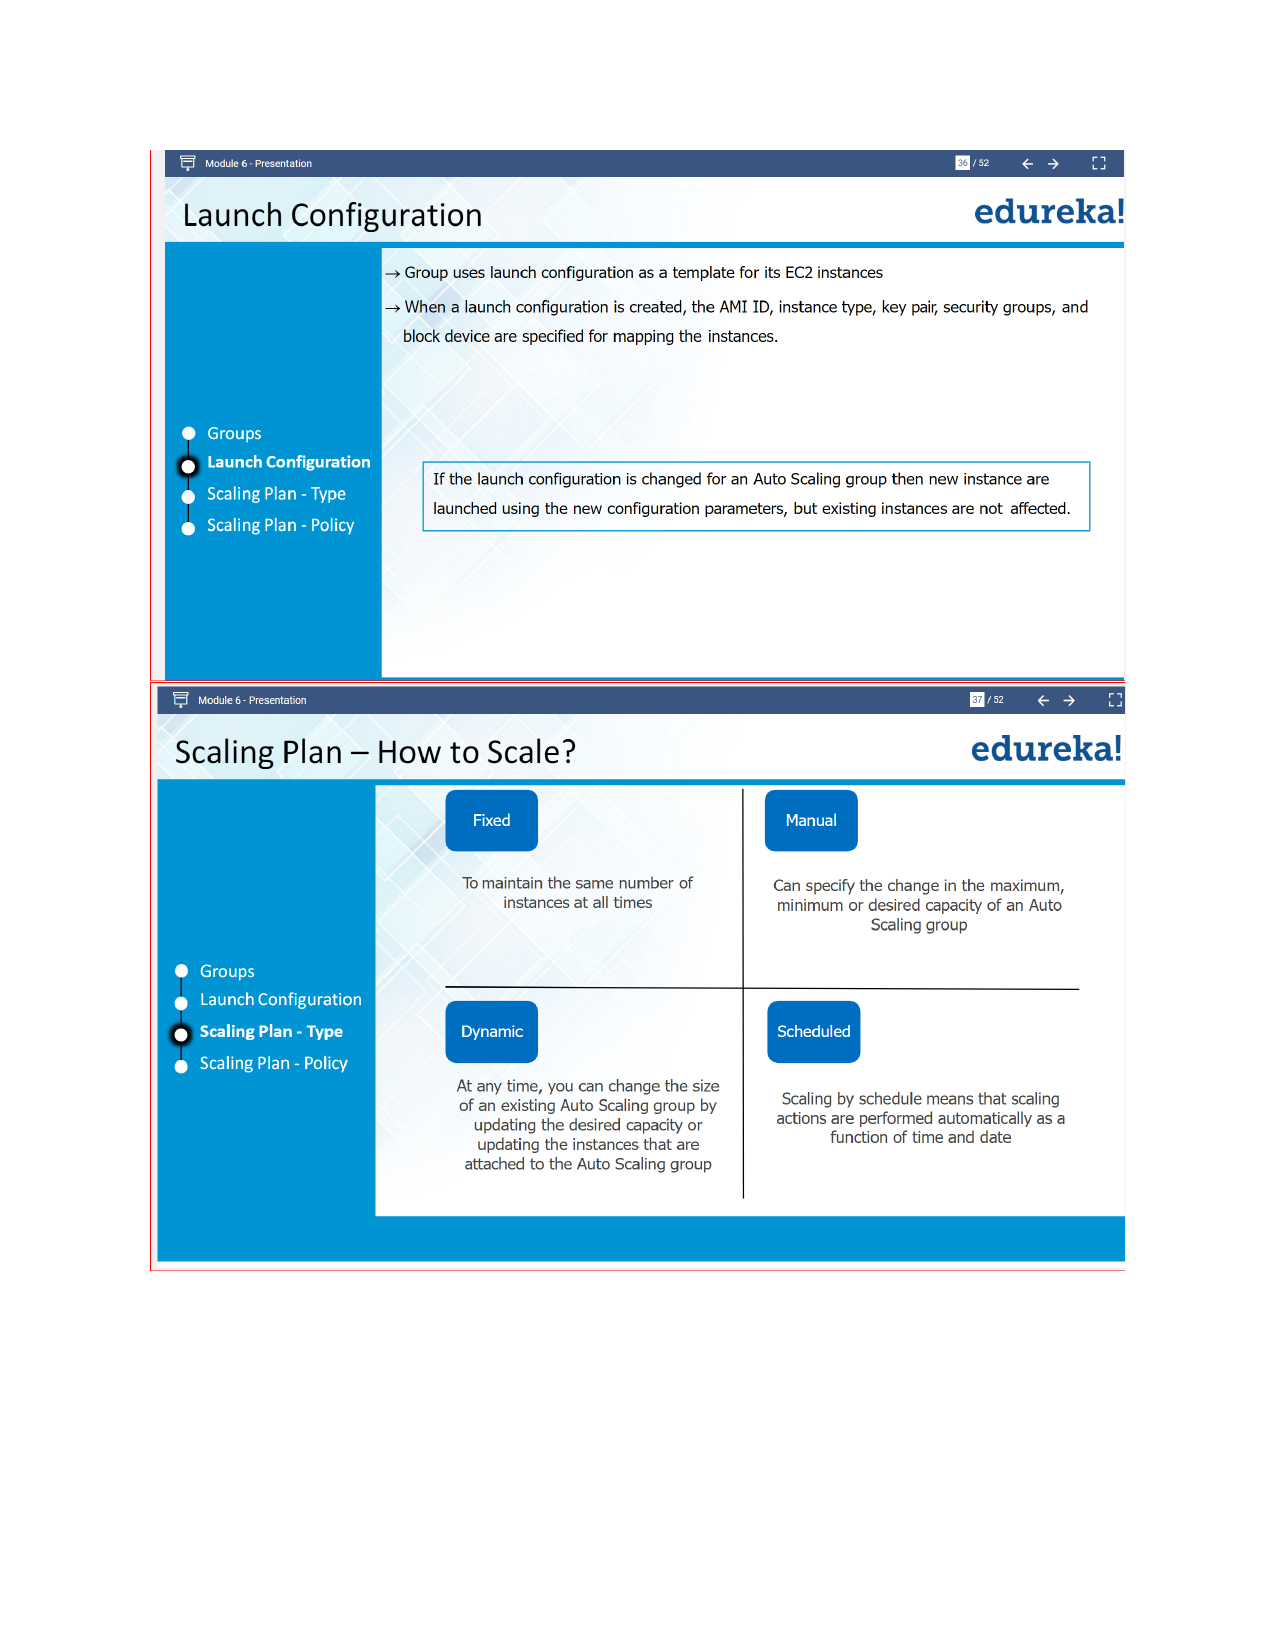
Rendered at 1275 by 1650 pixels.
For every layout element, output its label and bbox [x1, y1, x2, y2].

picture [289, 491, 294, 499]
picture [172, 1026, 190, 1044]
picture [308, 1026, 315, 1036]
picture [348, 460, 355, 467]
picture [218, 1029, 224, 1036]
picture [175, 997, 187, 1010]
picture [288, 460, 295, 467]
picture [329, 491, 334, 502]
picture [217, 460, 223, 467]
picture [267, 459, 274, 467]
picture [298, 456, 305, 467]
picture [175, 1061, 187, 1073]
picture [236, 460, 243, 467]
picture [150, 682, 1125, 1271]
picture [382, 249, 1125, 677]
picture [307, 463, 314, 470]
picture [376, 786, 1125, 1216]
picture [209, 457, 215, 467]
picture [260, 1026, 265, 1036]
picture [183, 427, 195, 439]
picture [332, 460, 339, 467]
picture [322, 1029, 340, 1039]
picture [363, 460, 369, 467]
picture [243, 491, 249, 498]
picture [180, 458, 197, 475]
picture [226, 460, 233, 467]
picture [176, 965, 187, 977]
picture [182, 491, 194, 503]
picture [182, 523, 194, 535]
picture [316, 460, 323, 467]
picture [255, 456, 261, 467]
picture [150, 150, 1125, 681]
